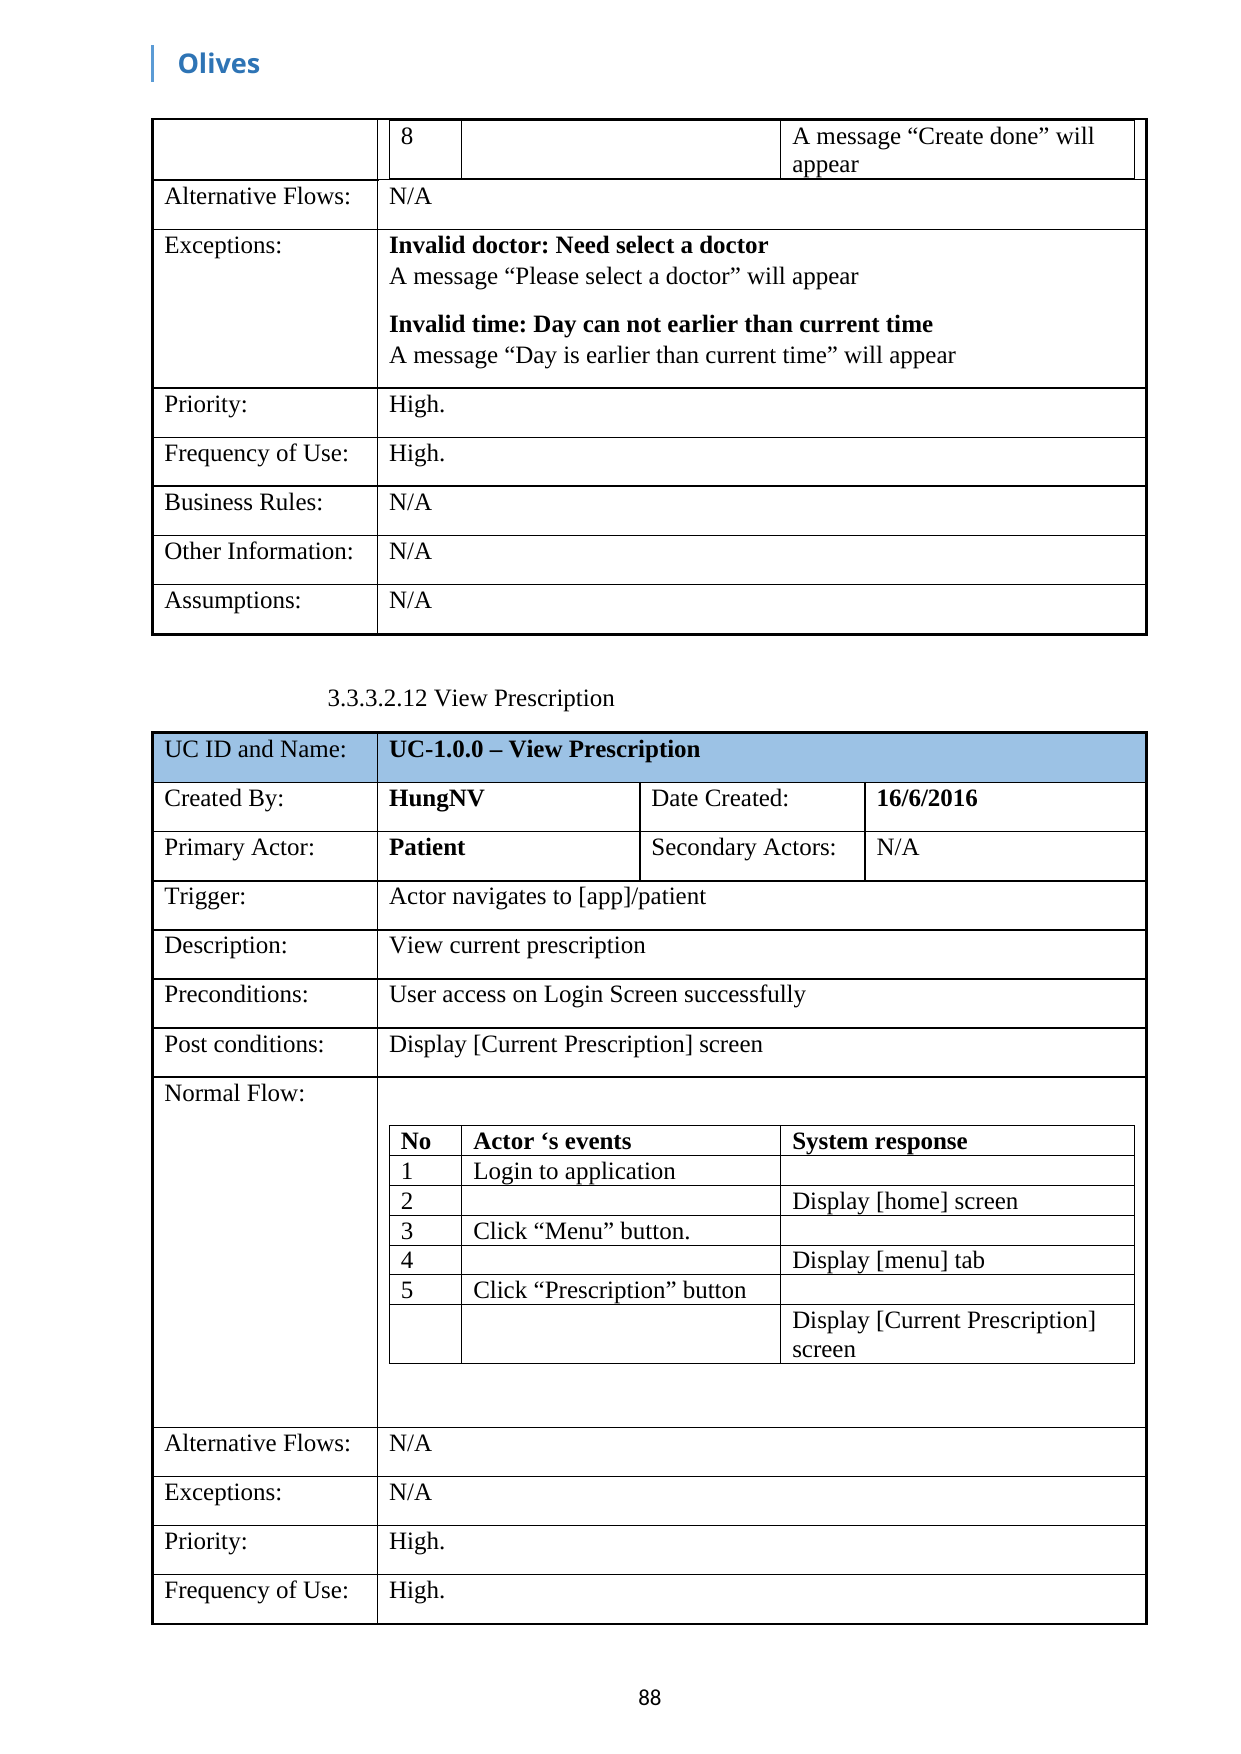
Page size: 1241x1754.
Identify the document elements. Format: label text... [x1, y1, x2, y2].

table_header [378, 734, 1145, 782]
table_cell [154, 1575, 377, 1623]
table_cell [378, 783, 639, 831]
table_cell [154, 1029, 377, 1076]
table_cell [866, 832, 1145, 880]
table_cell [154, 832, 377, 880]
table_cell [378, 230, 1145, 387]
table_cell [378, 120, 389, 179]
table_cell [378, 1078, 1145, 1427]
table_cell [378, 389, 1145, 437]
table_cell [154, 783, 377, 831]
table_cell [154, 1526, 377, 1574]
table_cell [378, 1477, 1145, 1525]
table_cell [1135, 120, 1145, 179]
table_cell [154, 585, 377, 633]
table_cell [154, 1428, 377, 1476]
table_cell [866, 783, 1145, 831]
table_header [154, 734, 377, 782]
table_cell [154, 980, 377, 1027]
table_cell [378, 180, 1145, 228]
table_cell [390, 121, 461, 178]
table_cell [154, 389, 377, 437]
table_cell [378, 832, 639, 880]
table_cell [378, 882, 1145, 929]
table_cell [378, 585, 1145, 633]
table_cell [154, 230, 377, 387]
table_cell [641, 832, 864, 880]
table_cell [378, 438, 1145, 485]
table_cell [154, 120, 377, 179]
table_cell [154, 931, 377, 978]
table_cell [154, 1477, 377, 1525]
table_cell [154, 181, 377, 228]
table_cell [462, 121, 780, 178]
text 3.3.3.2.12 View Prescription [177, 683, 1122, 712]
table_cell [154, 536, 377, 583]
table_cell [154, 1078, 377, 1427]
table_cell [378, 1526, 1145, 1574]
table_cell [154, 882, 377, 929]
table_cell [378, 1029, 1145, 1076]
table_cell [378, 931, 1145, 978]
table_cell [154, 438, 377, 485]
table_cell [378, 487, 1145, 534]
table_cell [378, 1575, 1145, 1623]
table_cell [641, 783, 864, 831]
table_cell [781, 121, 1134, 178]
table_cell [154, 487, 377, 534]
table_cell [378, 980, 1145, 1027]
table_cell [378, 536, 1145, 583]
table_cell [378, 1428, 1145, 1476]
